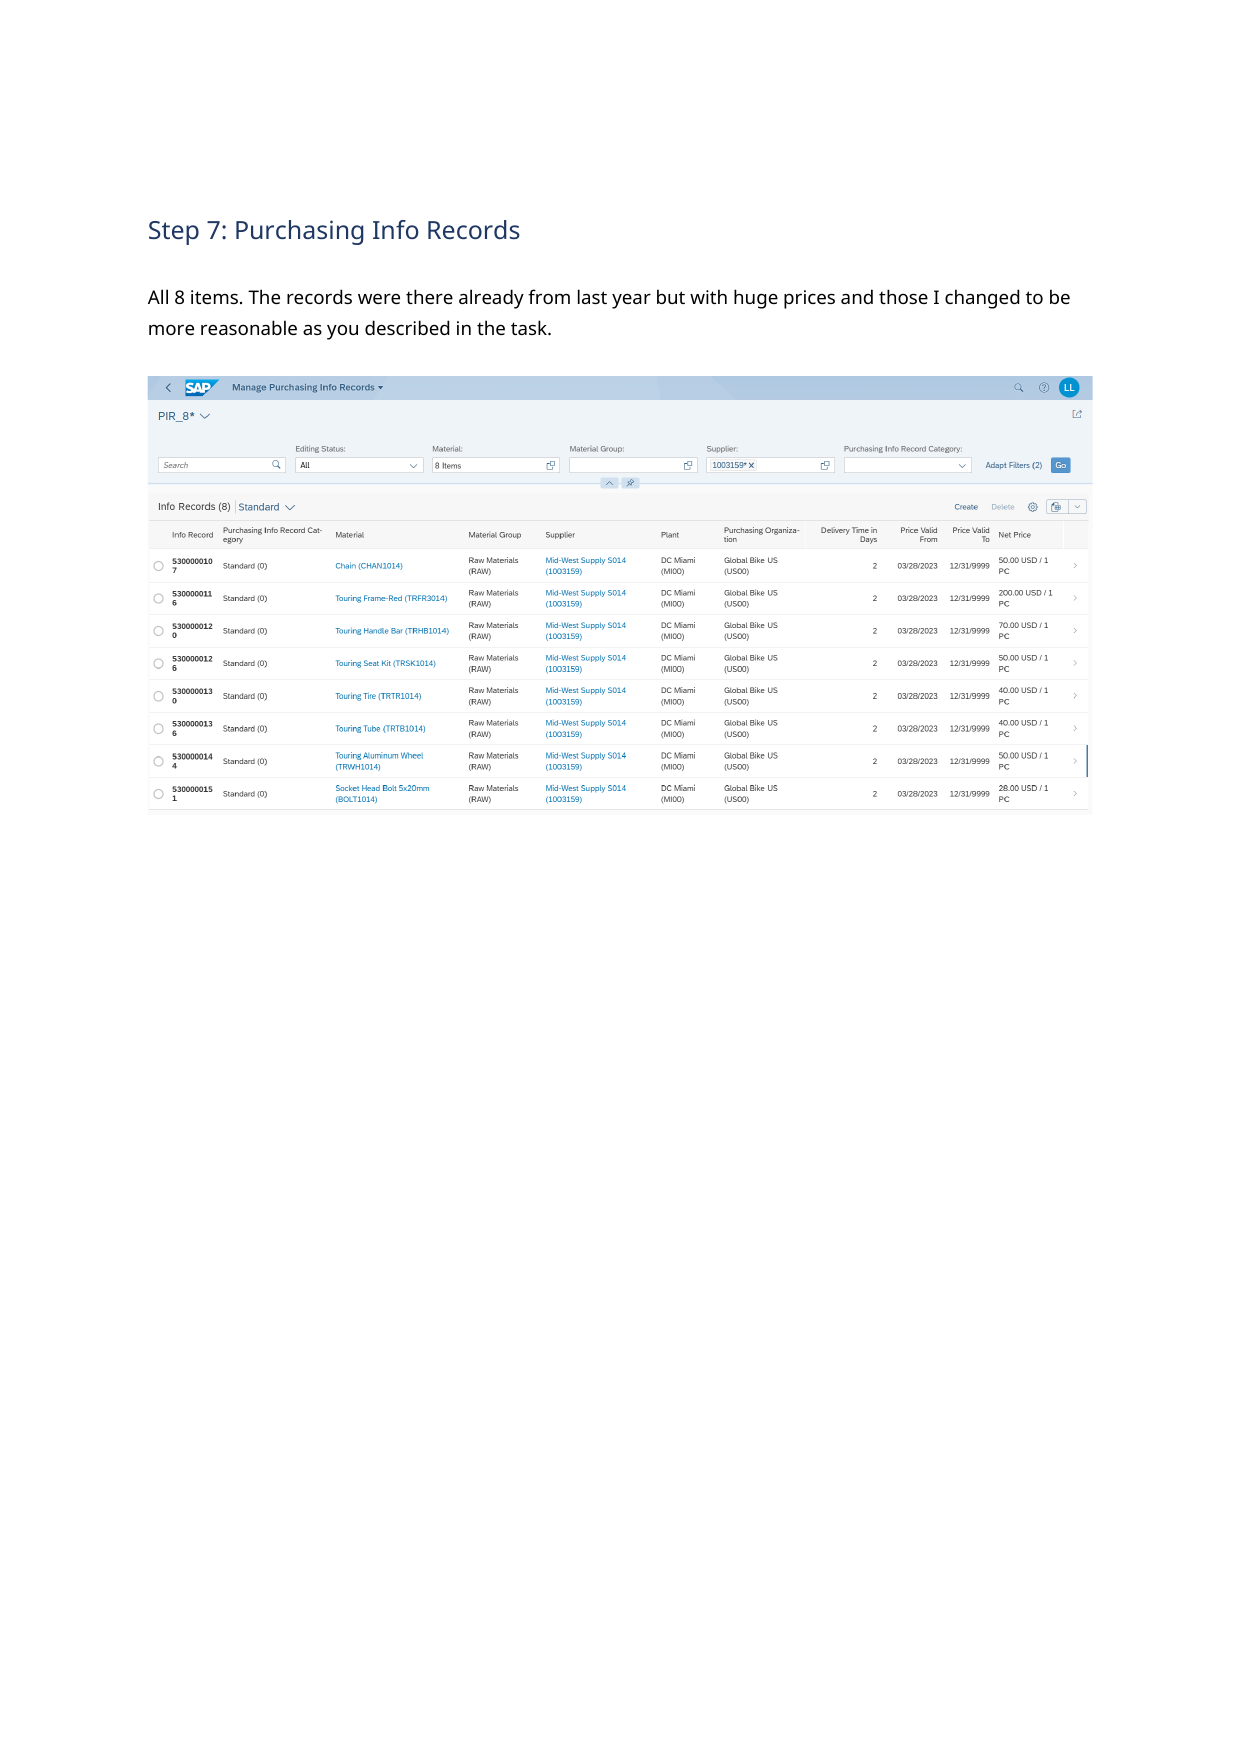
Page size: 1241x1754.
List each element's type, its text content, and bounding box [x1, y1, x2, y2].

picture [147, 376, 1093, 815]
text All 8 items. The records were there already from last year but with huge prices and those I changed to be more reasonable as you described in the task. [148, 284, 1093, 341]
subtitle Step 7: Purchasing Info Records [148, 213, 1093, 247]
